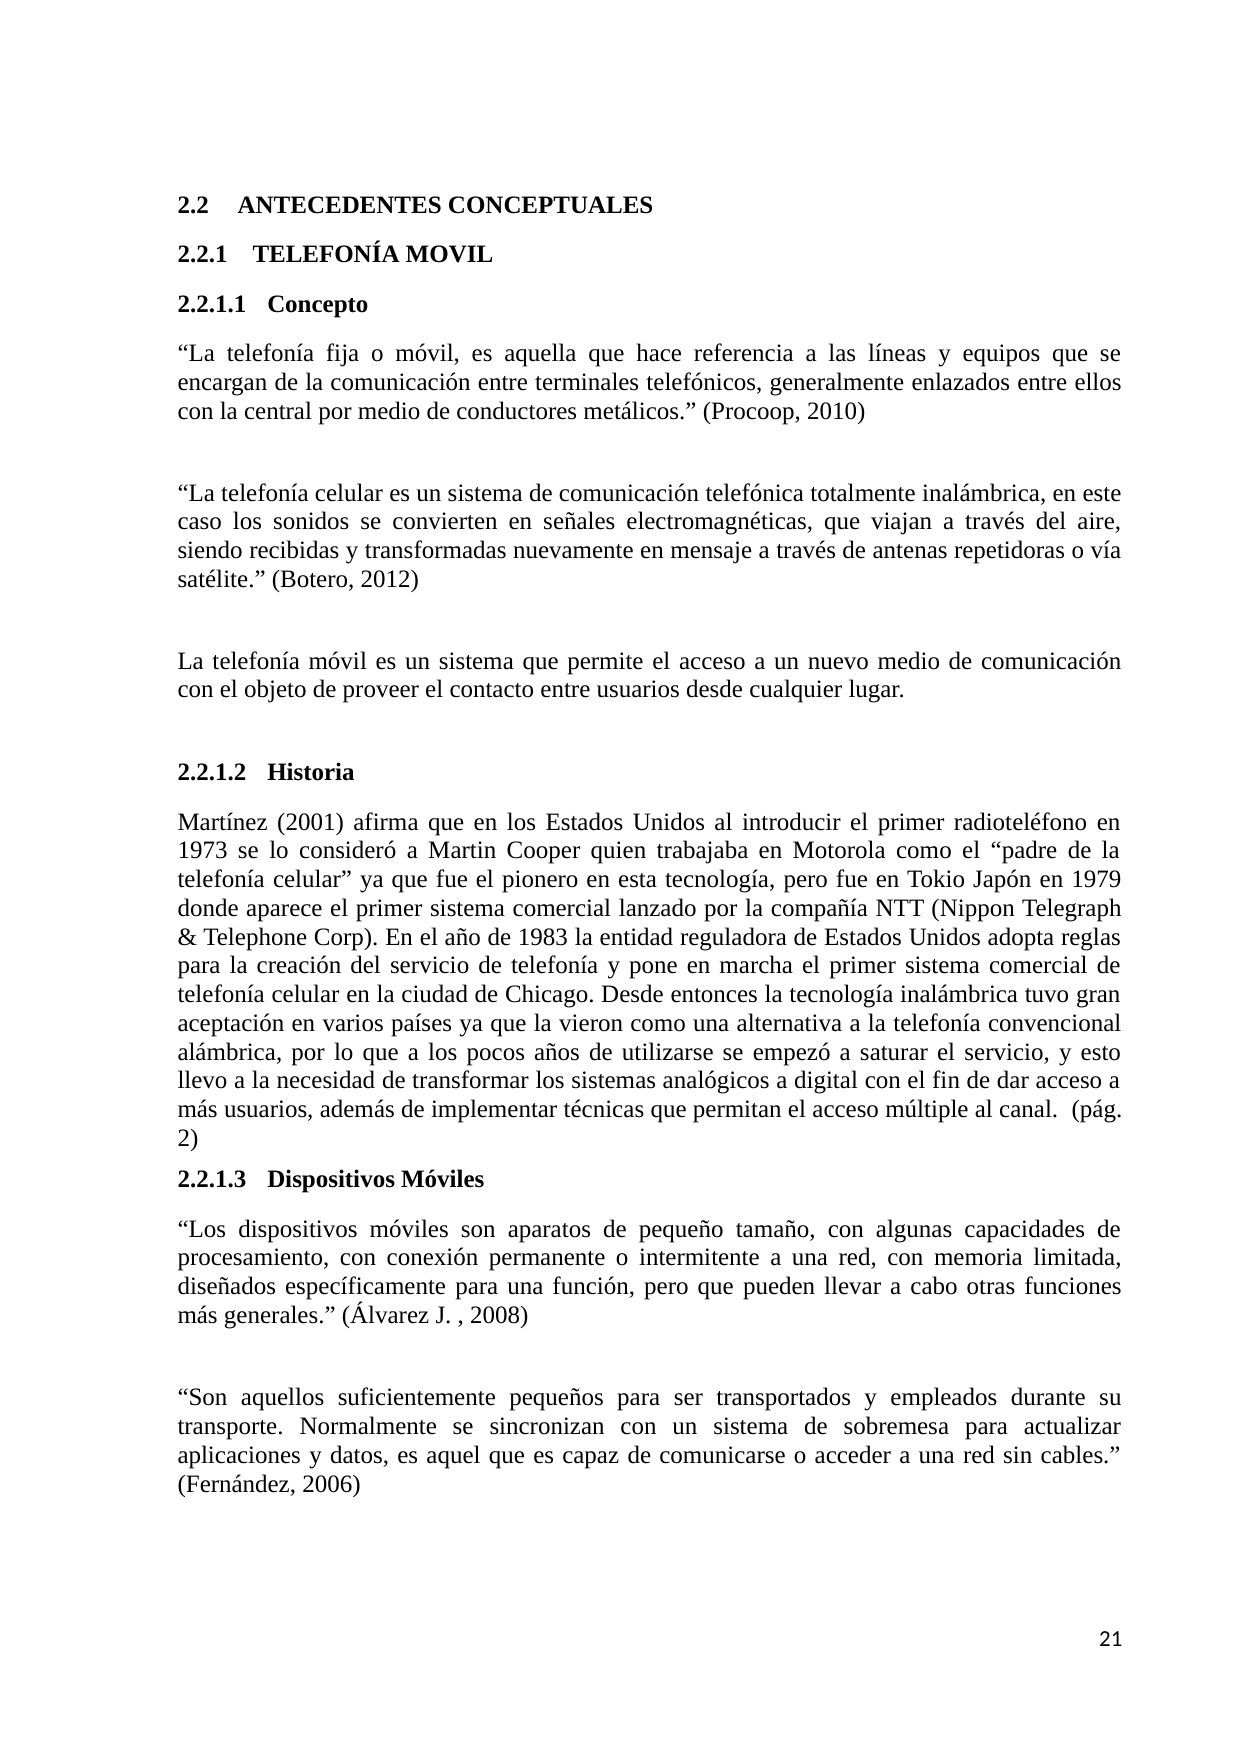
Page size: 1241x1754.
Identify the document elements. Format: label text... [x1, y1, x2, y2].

text Martínez (2001) afirma que en los Estados Unidos al introducir el primer radioteléfono en 1973 se lo consideró a Martin Cooper quien trabajaba en Motorola como el “padre de la telefonía celular” ya que fue el pionero en esta tecnología, pero fue en Tokio Japón en 1979 donde aparece el primer sistema comercial lanzado por la compañía NTT (Nippon Telegraph & Telephone Corp). En el año de 1983 la entidad reguladora de Estados Unidos adopta reglas para la creación del servicio de telefonía y pone en marcha el primer sistema comercial de telefonía celular en la ciudad de Chicago. Desde entonces la tecnología inalámbrica tuvo gran aceptación en varios países ya que la vieron como una alternativa a la telefonía convencional alámbrica, por lo que a los pocos años de utilizarse se empezó a saturar el servicio, y esto llevo a la necesidad de transformar los sistemas analógicos a digital con el fin de dar acceso a más usuarios, además de implementar técnicas que permitan el acceso múltiple al canal. [177, 807, 1122, 1152]
text “La telefonía celular es un sistema de comunicación telefónica totalmente inalámbrica, en este caso los sonidos se convierten en señales electromagnéticas, que viajan a través del aire, siendo recibidas y transformadas nuevamente en mensaje a través de antenas repetidoras o vía satélite.” [265, 564, 1122, 593]
text La telefonía móvil es un sistema que permite el acceso a un nuevo medio de comunicación con el objeto de proveer el contacto entre usuarios desde cualquier lugar. [177, 646, 1122, 703]
subtitle Dispositivos Móviles [177, 1164, 1122, 1193]
subtitle Historia [177, 757, 1122, 786]
text “La telefonía fija o móvil, es aquella que hace referencia a las líneas y equipos que se encargan de la comunicación entre terminales telefónicos, generalmente enlazados entre ellos con la central por medio de conductores metálicos.” [177, 338, 1122, 425]
subtitle Concepto [177, 289, 1122, 318]
text “Son aquellos suficientemente pequeños para ser transportados y empleados durante su transporte. Normalmente se sincronizan con un sistema de sobremesa para actualizar aplicaciones y datos, es aquel que es capaz de comunicarse o acceder a una red sin cables.” [177, 1382, 1122, 1497]
subtitle TELEFONÍA MOVIL [177, 239, 1122, 268]
subtitle ANTECEDENTES CONCEPTUALES [177, 190, 1122, 218]
text “Los dispositivos móviles son aparatos de pequeño tamaño, con algunas capacidades de procesamiento, con conexión permanente o intermitente a una red, con memoria limitada, diseñados específicamente para una función, pero que pueden llevar a cabo otras funciones más generales.” [177, 1214, 1122, 1329]
